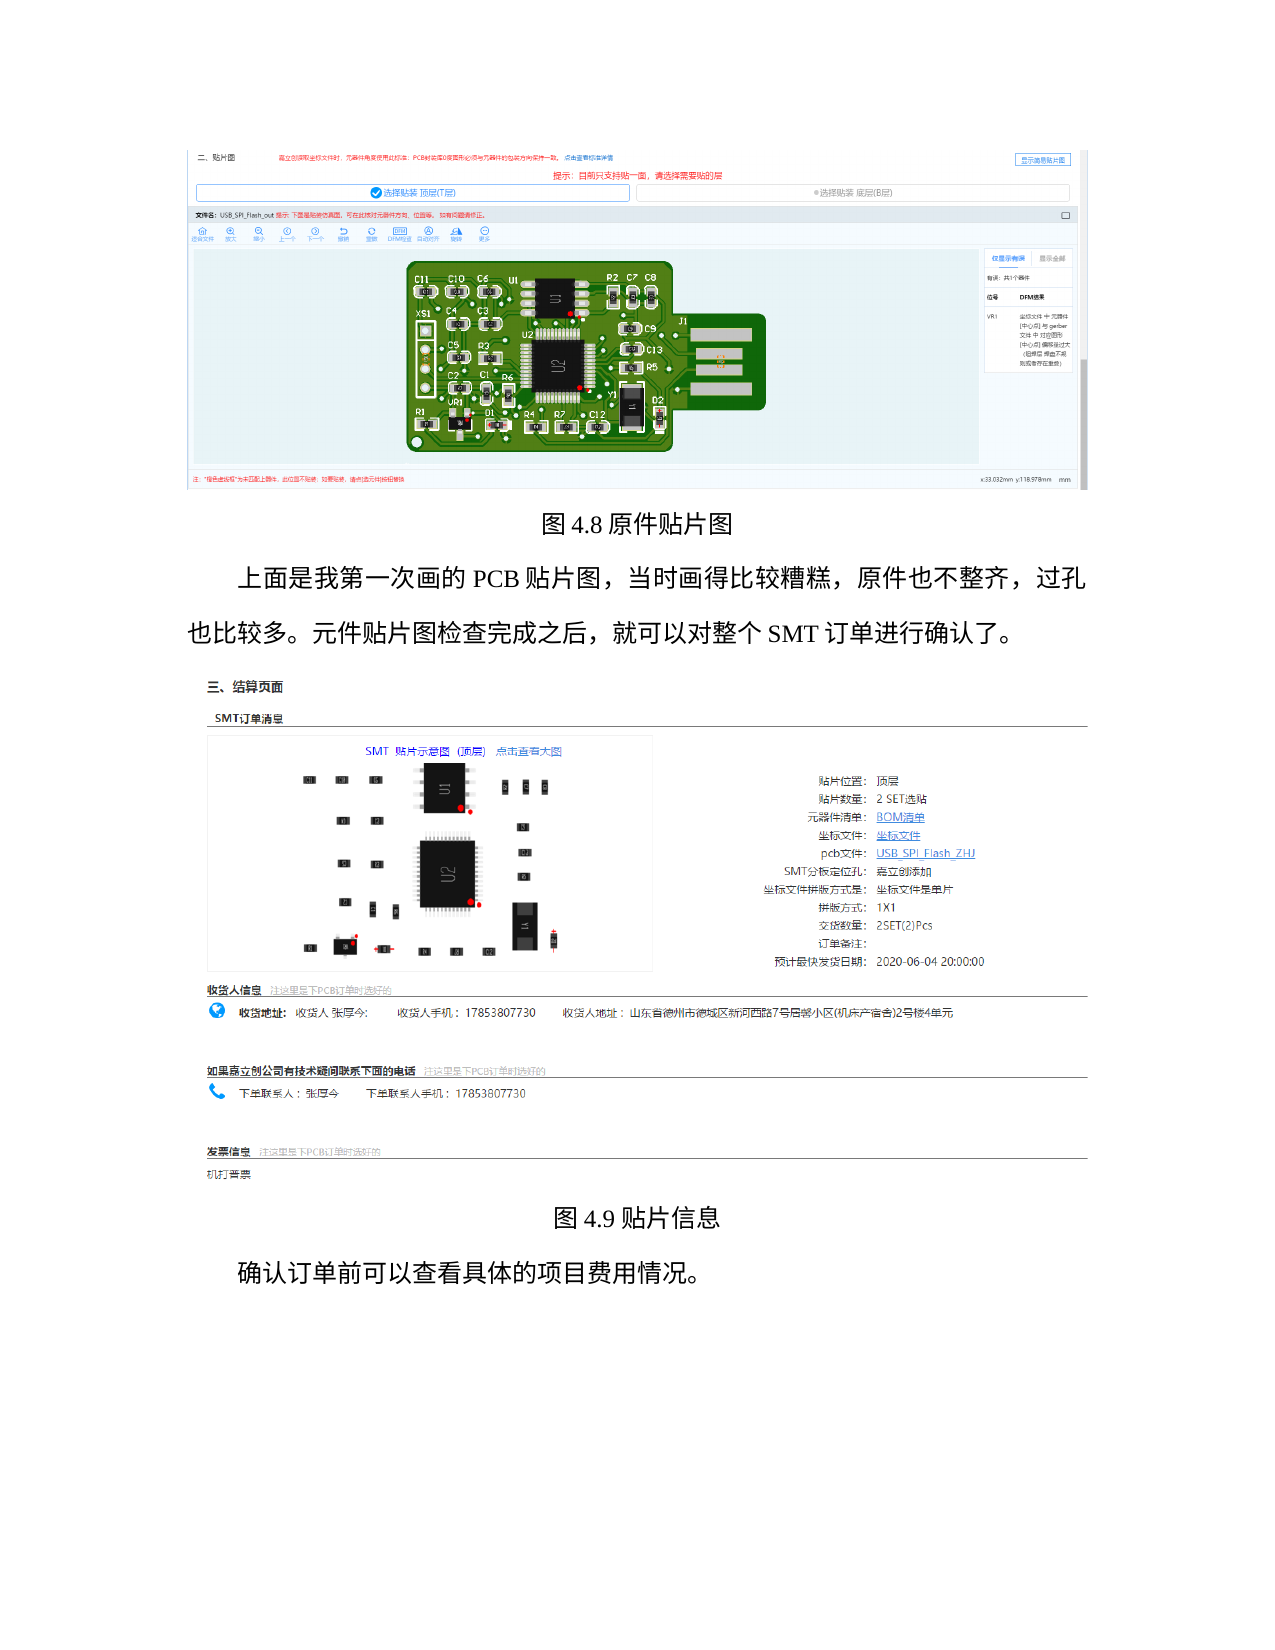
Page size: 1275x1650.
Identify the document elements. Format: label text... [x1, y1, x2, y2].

picture [187, 150, 1088, 490]
picture [187, 667, 1088, 1185]
text 图4.8 原件贴片图 [187, 504, 1087, 541]
text 图4.9 贴片信息 [187, 1199, 1087, 1235]
text 上面是我第一次画的PCB贴片图，当时画得比较糟糕，原件也不整齐，过孔也比较多。元件贴片图检查完成之后，就可以对整个SMT订单进行确认了。 [187, 559, 1087, 649]
text 确认订单前可以查看具体的项目费用情况。 [187, 1253, 1087, 1289]
